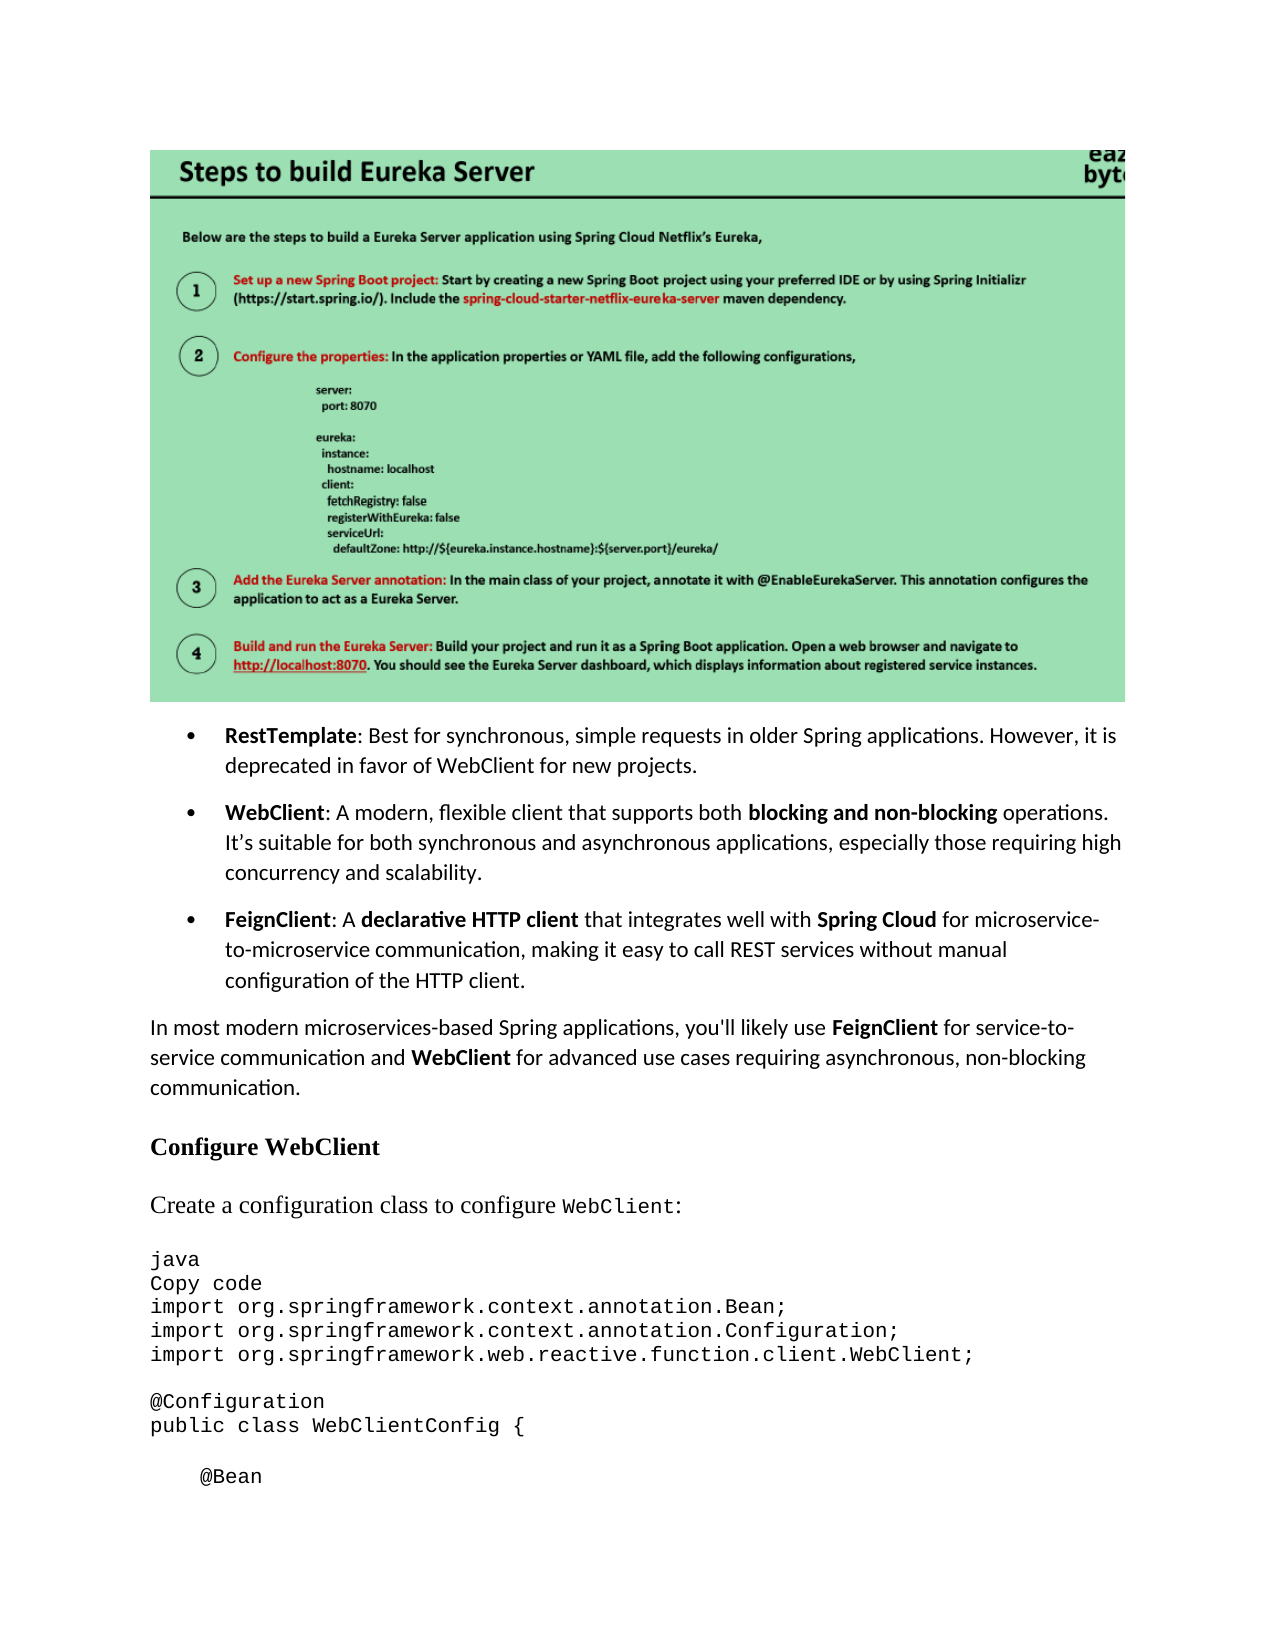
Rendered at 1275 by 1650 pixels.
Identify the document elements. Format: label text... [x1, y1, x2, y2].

text java [150, 1249, 1125, 1273]
text In most modern microservices-based Spring applications, you'll likely use FeignClient for service-to-service communication and WebClient for advanced use cases requiring asynchronous, non-blocking communication. [150, 1013, 1125, 1101]
text public class WebClientConfig { [150, 1414, 1125, 1438]
text import org.springframework.context.annotation.Bean; [150, 1296, 1125, 1320]
text import org.springframework.context.annotation.Configuration; [150, 1320, 1125, 1344]
list WebClient: A modern, flexible client that supports both blocking and non-blocking operations. It’s suitable for both synchronous and asynchronous applications, especially those requiring high concurrency and scalability. [187, 798, 1125, 886]
text import org.springframework.web.reactive.function.client.WebClient; [150, 1344, 1125, 1367]
text @Bean [150, 1466, 1125, 1490]
list FeignClient: A declarative HTTP client that integrates well with Spring Cloud for microservice-to-microservice communication, making it easy to call REST services without manual configuration of the HTTP client. [187, 905, 1125, 994]
picture [150, 150, 1125, 702]
text Copy code [150, 1273, 1125, 1296]
text Configure WebClient [150, 1132, 1125, 1161]
text @Configuration [150, 1391, 1125, 1414]
text Create a configuration class to configure WebClient: [150, 1190, 1125, 1220]
list RestTemplate: Best for synchronous, simple requests in older Spring applications. However, it is deprecated in favor of WebClient for new projects. [187, 721, 1125, 779]
